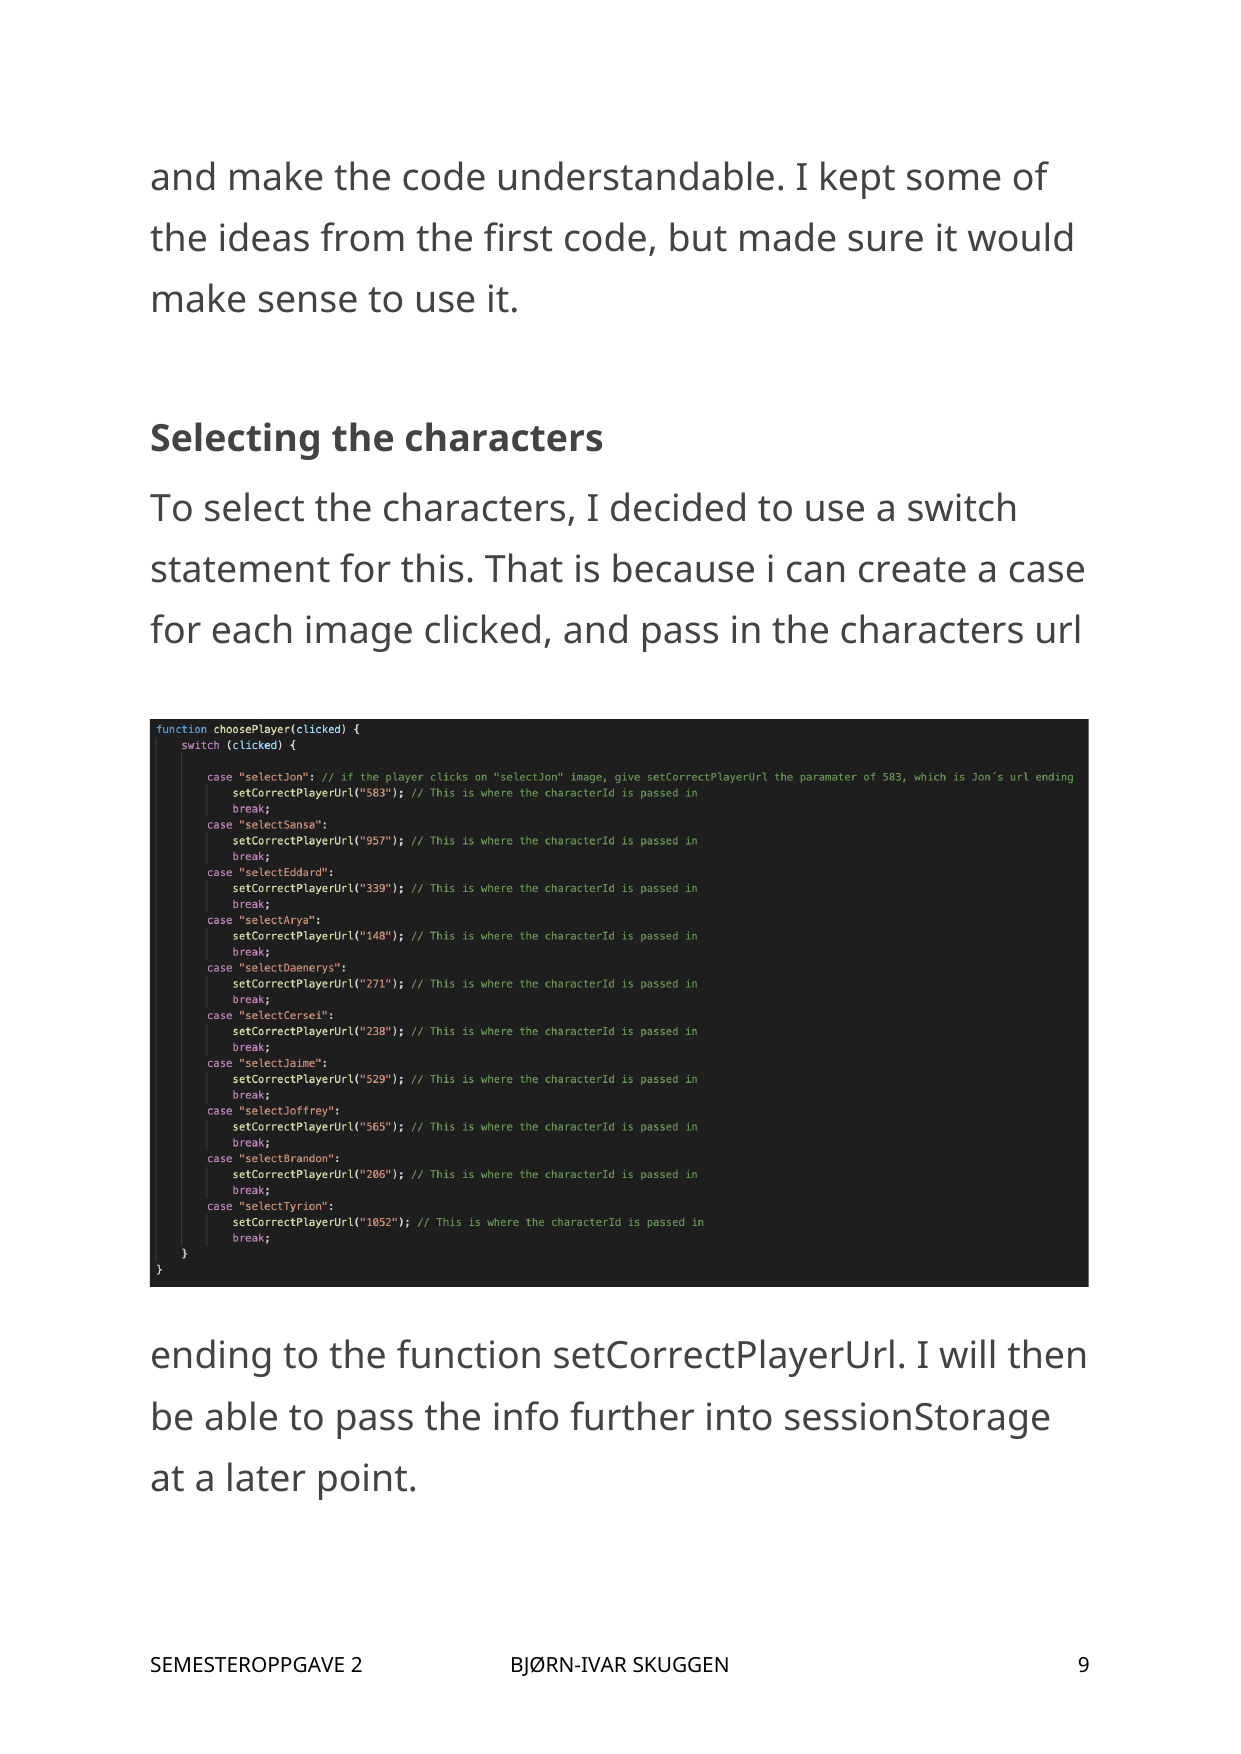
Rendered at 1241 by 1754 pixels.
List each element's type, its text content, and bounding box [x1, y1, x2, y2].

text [150, 150, 1090, 323]
picture [148, 719, 1089, 1287]
text Selecting the characters [150, 412, 1090, 463]
